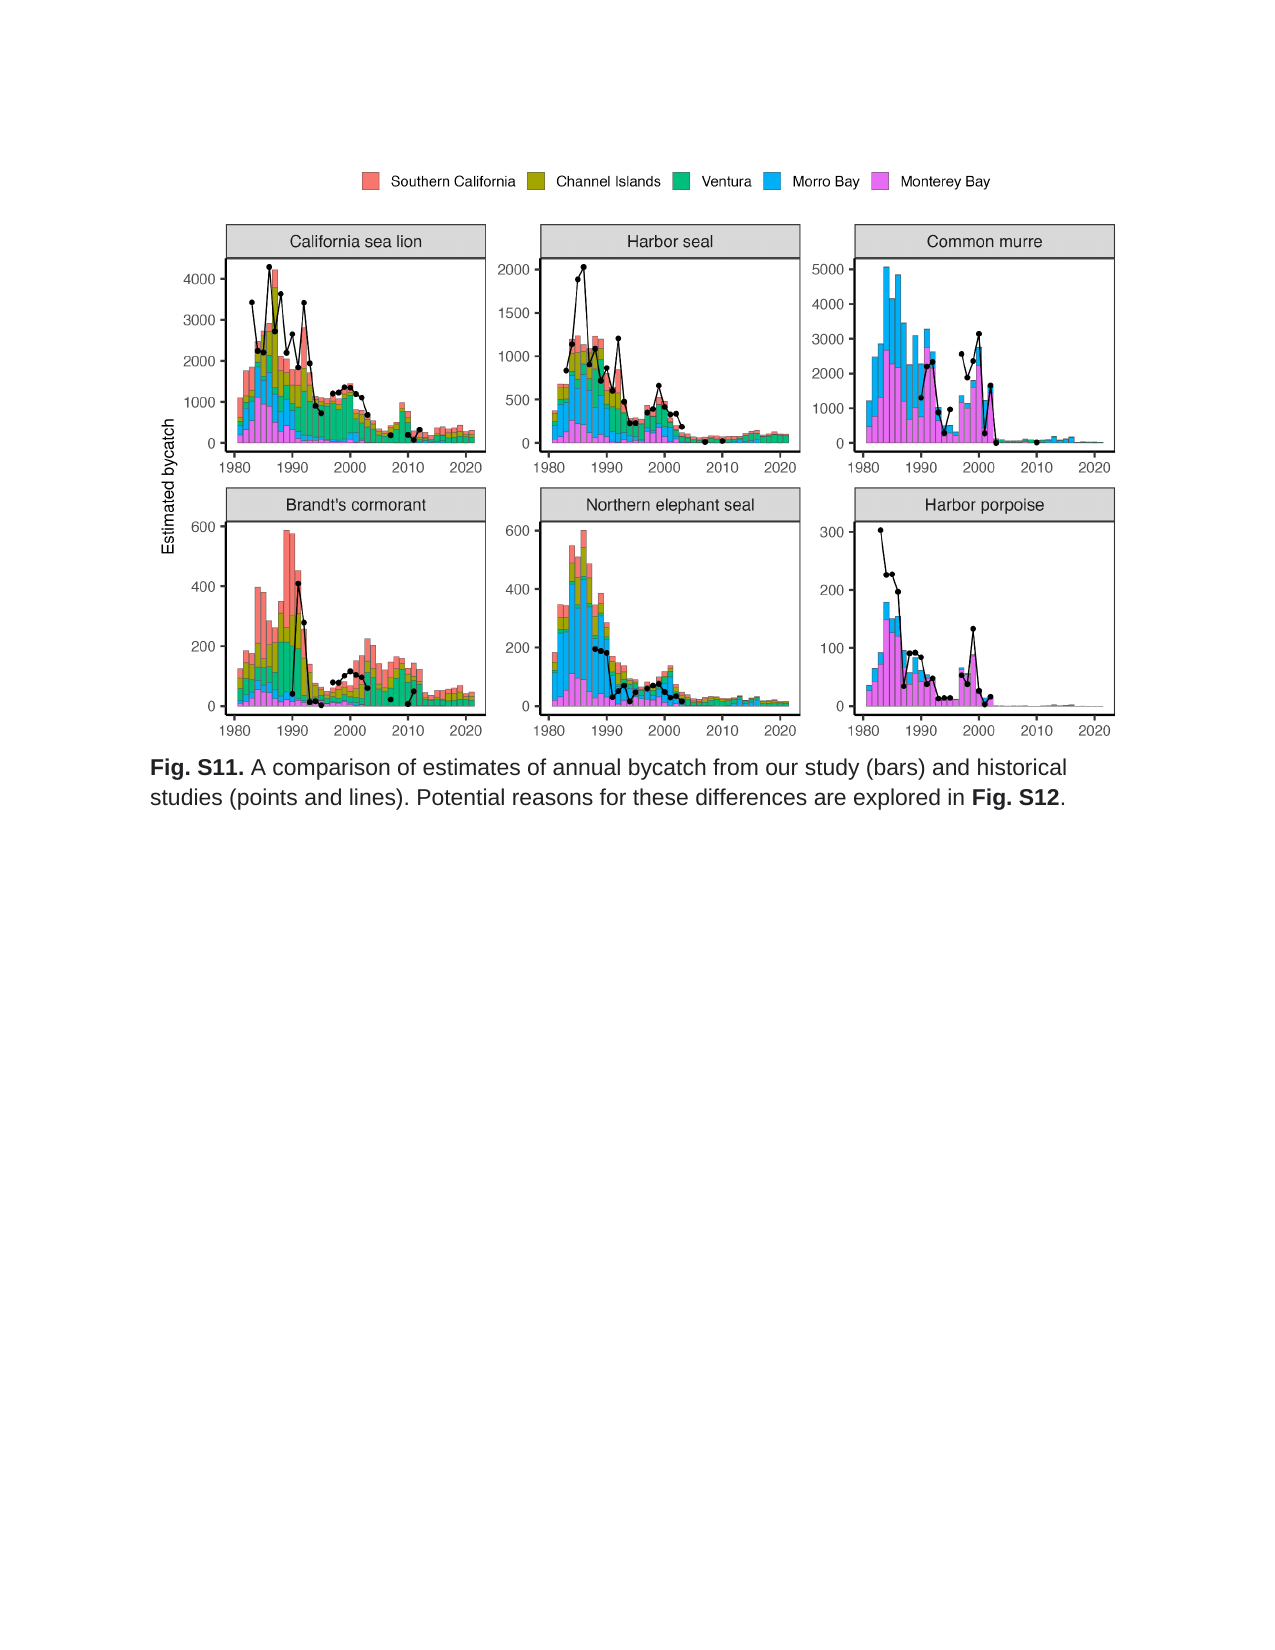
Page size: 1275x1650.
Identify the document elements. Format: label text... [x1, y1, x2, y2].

picture [150, 150, 1125, 750]
text Fig. S11. A comparison of estimates of annual bycatch from our study (bars) and historical studies (points and lines). Potential reasons for these differences are explored in Fig. S12. [150, 750, 1125, 810]
